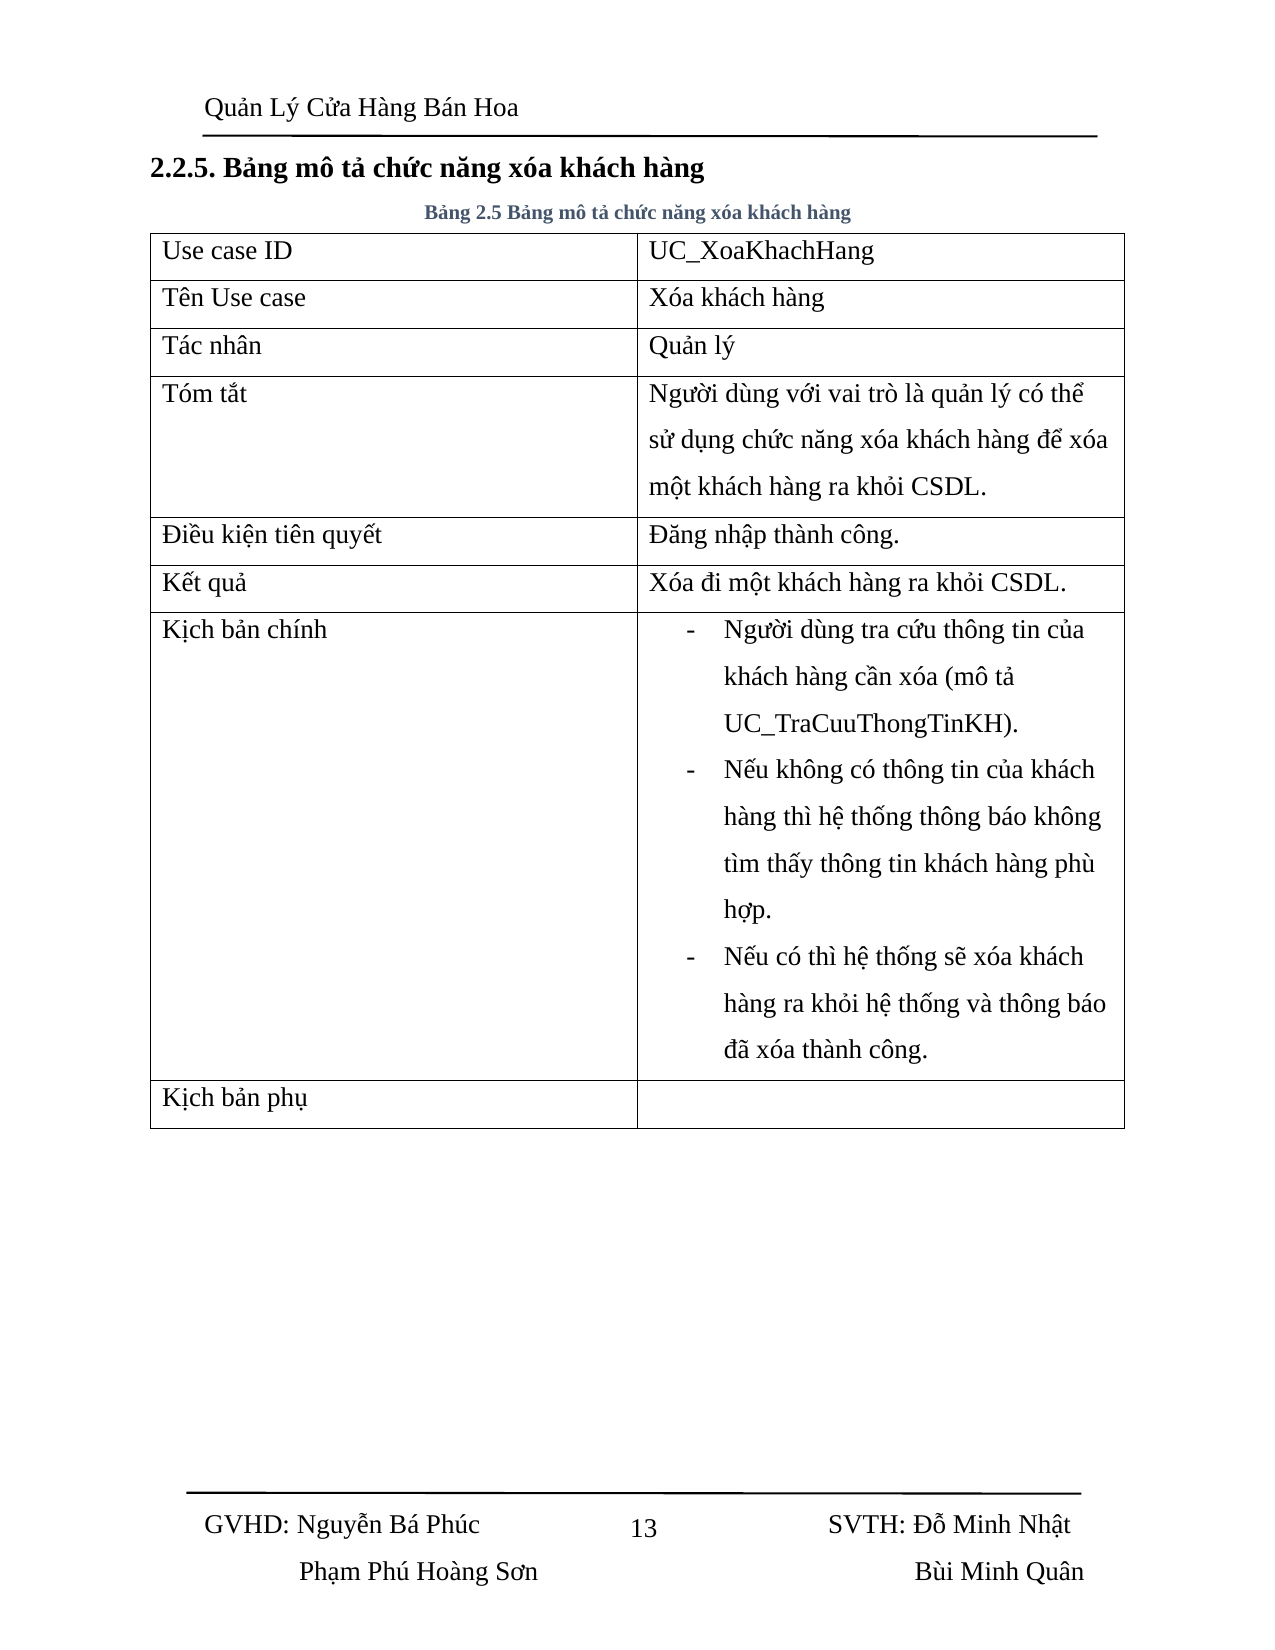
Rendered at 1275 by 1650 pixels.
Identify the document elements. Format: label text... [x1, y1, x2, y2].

table_cell Kết quả [151, 566, 637, 612]
table_cell Xóa khách hàng [638, 281, 1124, 328]
table_cell Đăng nhập thành công. [638, 518, 1124, 564]
table_header Use case ID [151, 234, 637, 280]
table_header UC_XoaKhachHang [638, 234, 1124, 280]
text Bảng 2.5 Bảng mô tả chức năng xóa khách hàng [150, 200, 1125, 224]
table_cell Kịch bản phụ [151, 1081, 637, 1128]
subtitle Bảng mô tả chức năng xóa khách hàng [150, 150, 1125, 183]
table_cell Người dùng với vai trò là quản lý có thể sử dụng chức năng xóa khách hàng để xóa một khách hàng ra khỏi CSDL. [638, 377, 1124, 517]
table_cell Quản lý [638, 329, 1124, 376]
table_cell Tên Use case [151, 281, 637, 328]
table_cell [638, 1081, 1124, 1128]
table_cell Người dùng tra cứu thông tin của khách hàng cần xóa (mô tả UC_TraCuuThongTinKH). Nếu không có thông tin của khách hàng thì hệ thống thông báo không tìm thấy thông tin khách hàng phù hợp. Nếu có thì hệ thống sẽ xóa khách hàng ra khỏi hệ thống và thông báo đã xóa thành công. [638, 613, 1124, 1080]
table_cell Xóa đi một khách hàng ra khỏi CSDL. [638, 566, 1124, 612]
table_cell Tác nhân [151, 329, 637, 376]
table_cell Điều kiện tiên quyết [151, 518, 637, 564]
table_cell Tóm tắt [151, 377, 637, 517]
table_cell Kịch bản chính [151, 613, 637, 1080]
